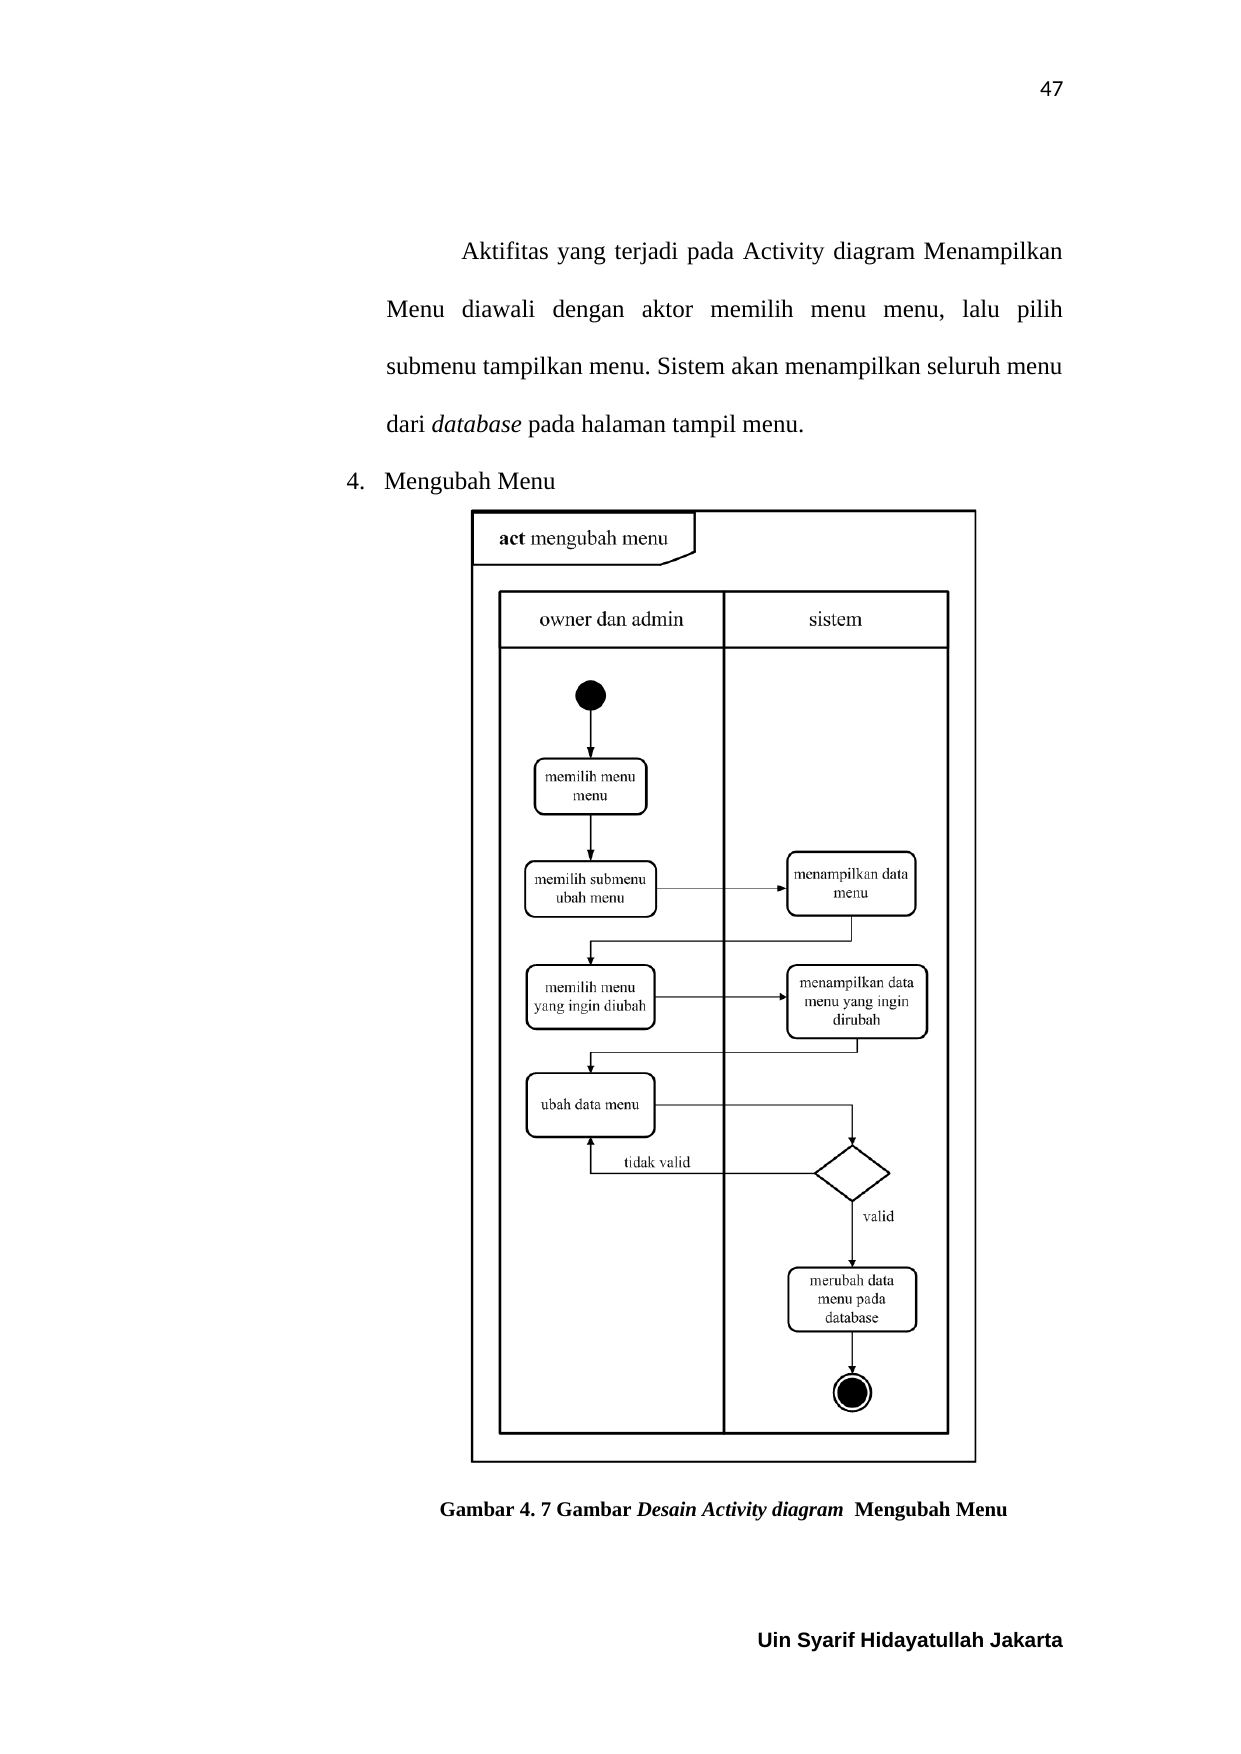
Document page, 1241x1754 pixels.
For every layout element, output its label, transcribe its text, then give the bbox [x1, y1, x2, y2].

list Mengubah Menu [346, 466, 1063, 495]
picture [470, 509, 977, 1463]
text Aktifitas yang terjadi pada Activity diagram Menampilkan Menu diawali dengan aktor memilih menu menu, lalu pilih submenu tampilkan menu. Sistem akan menampilkan seluruh menu dari database pada halaman tampil menu. [386, 236, 1063, 437]
